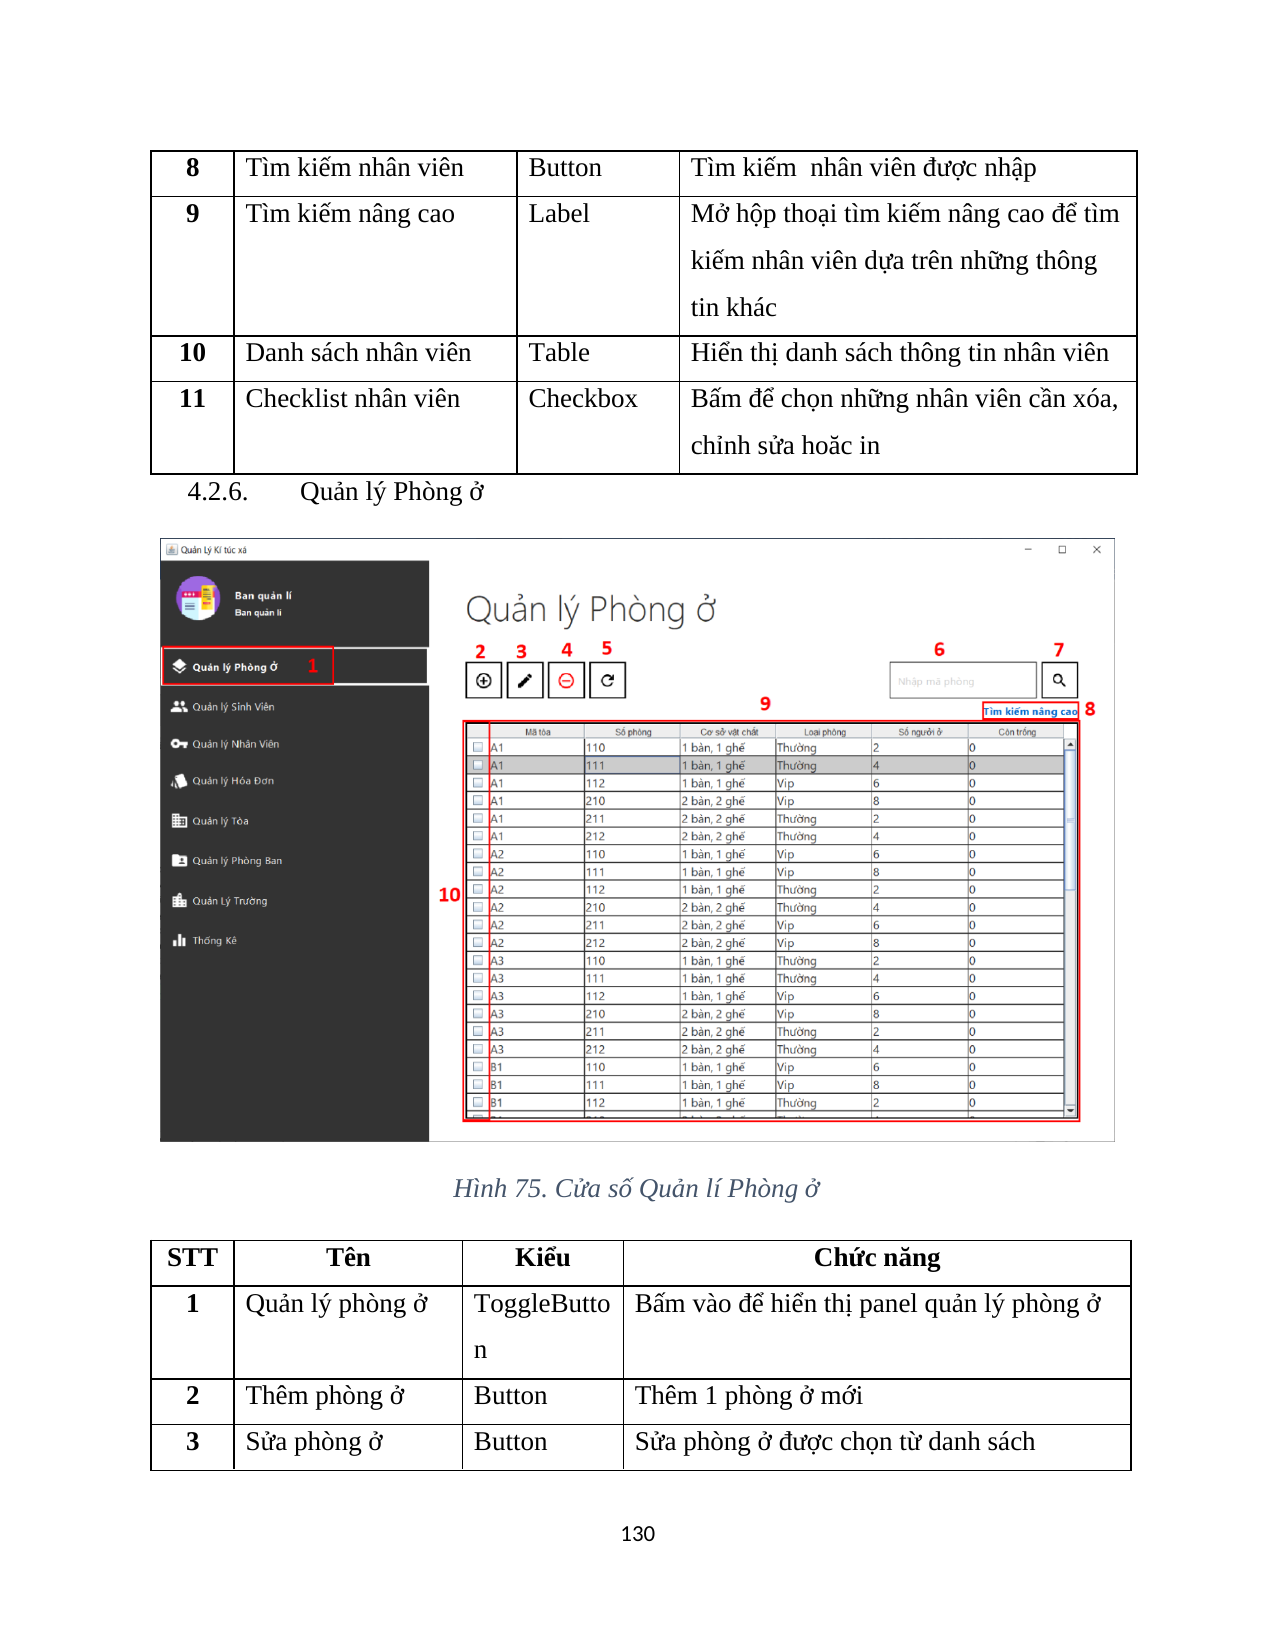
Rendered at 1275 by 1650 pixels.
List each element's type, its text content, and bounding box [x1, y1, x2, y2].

table_cell 10 [152, 337, 233, 381]
table_cell Sửa phòng ở [235, 1425, 462, 1469]
table_cell Checklist nhân viên [235, 382, 516, 473]
table_cell 3 [152, 1425, 233, 1469]
table_cell ToggleButton [463, 1287, 623, 1378]
table_cell Sửa phòng ở được chọn từ danh sách [624, 1425, 1130, 1469]
table_header STT [152, 1241, 233, 1285]
table_cell Mở hộp thoại tìm kiếm nâng cao để tìm kiếm nhân viên dựa trên những thông tin khác [680, 197, 1136, 335]
table_cell Danh sách nhân viên [235, 337, 516, 381]
table_cell 1 [152, 1287, 233, 1378]
table_header Chức năng [624, 1241, 1130, 1285]
table_header Tên [235, 1241, 462, 1285]
table_cell Thêm 1 phòng ở mới [624, 1380, 1130, 1424]
table_cell Button [463, 1425, 623, 1469]
table_cell 11 [152, 382, 233, 473]
table_cell Button [463, 1380, 623, 1424]
text Hình 75. Cửa số Quản lí Phòng ở [150, 1172, 1125, 1203]
table_cell Button [518, 152, 679, 196]
table_cell Bấm để chọn những nhân viên cần xóa, chỉnh sửa hoăc in [680, 382, 1136, 473]
list Quản lý Phòng ở [187, 475, 1125, 506]
table_cell Hiển thị danh sách thông tin nhân viên [680, 337, 1136, 381]
table_cell Thêm phòng ở [235, 1380, 462, 1424]
table_cell 2 [152, 1380, 233, 1424]
table_cell Checkbox [518, 382, 679, 473]
picture [160, 538, 1115, 1142]
table_cell Tìm kiếm nhân viên được nhập [680, 152, 1136, 196]
table_cell Tìm kiếm nhân viên [235, 152, 516, 196]
table_cell Label [518, 197, 679, 335]
table_cell 8 [152, 152, 233, 196]
table_cell 9 [152, 197, 233, 335]
table_cell Bấm vào để hiển thị panel quản lý phòng ở [624, 1287, 1130, 1378]
table_cell Tìm kiếm nâng cao [235, 197, 516, 335]
table_cell Quản lý phòng ở [235, 1287, 462, 1378]
table_header Kiểu [463, 1241, 623, 1285]
table_cell Table [518, 337, 679, 381]
